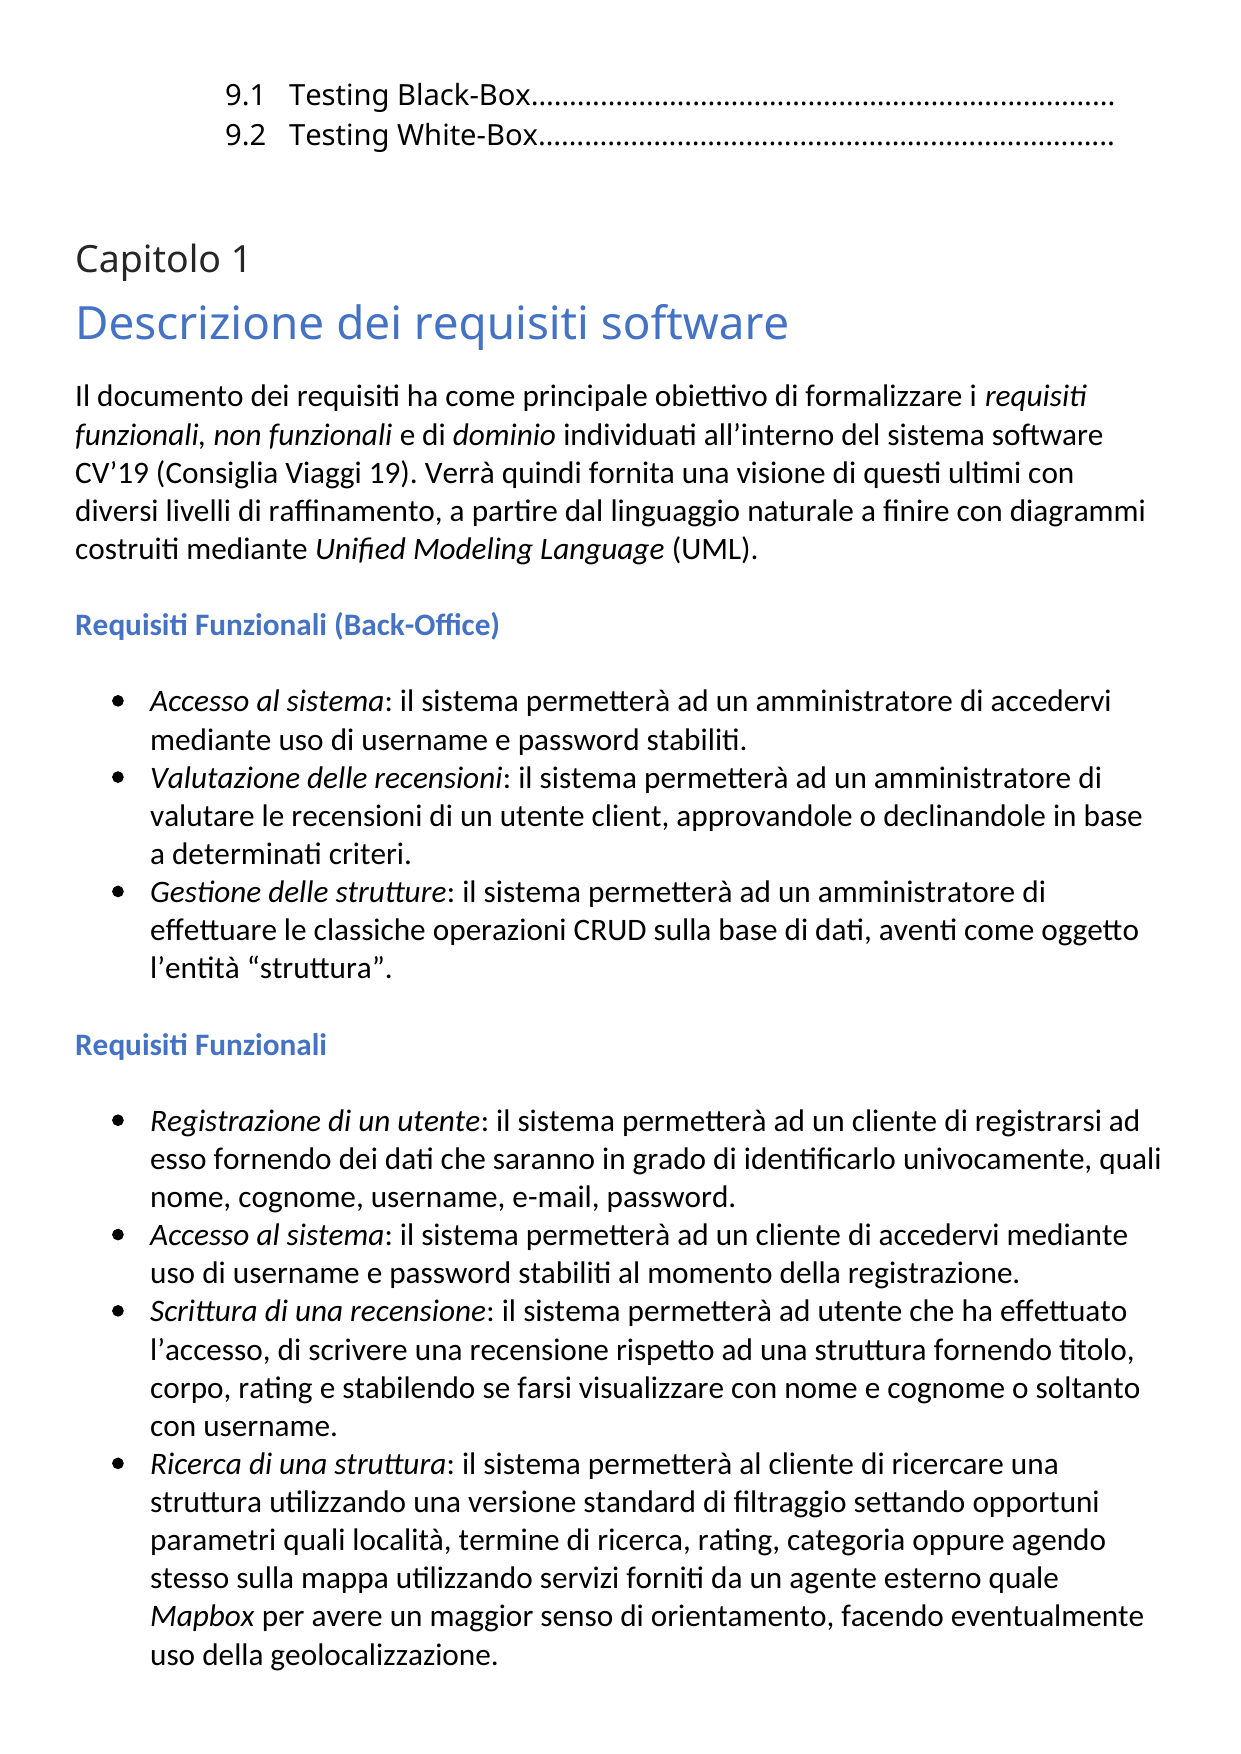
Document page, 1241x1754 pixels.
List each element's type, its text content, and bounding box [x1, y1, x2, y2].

text Descrizione dei requisiti software [75, 290, 1165, 352]
text 9.1 Testing Black-Box……………………………….………………………………... [75, 74, 1165, 114]
list Accesso al sistema: il sistema permetterà ad un amministratore di accedervi mediante uso di username e password stabiliti. [112, 682, 1165, 758]
list Registrazione di un utente: il sistema permetterà ad un cliente di registrarsi ad esso fornendo dei dati che saranno in grado di identificarlo univocamente, quali nome, cognome, username, e-mail, password. [112, 1101, 1165, 1215]
text Requisiti Funzionali [75, 1025, 1165, 1063]
list Gestione delle strutture: il sistema permetterà ad un amministratore di effettuare le classiche operazioni CRUD sulla base di dati, aventi come oggetto l’entità “struttura”. [112, 872, 1165, 987]
text Capitolo 1 [75, 233, 1165, 284]
text Requisiti Funzionali (Back-Office) [75, 605, 1165, 643]
list Scrittura di una recensione: il sistema permetterà ad utente che ha effettuato l’accesso, di scrivere una recensione rispetto ad una struttura fornendo titolo, corpo, rating e stabilendo se farsi visualizzare con nome e cognome o soltanto con username. [112, 1292, 1165, 1444]
text 9.2 Testing White-Box………………………………………………………………... [75, 114, 1165, 153]
text Il documento dei requisiti ha come principale obiettivo di formalizzare i requisiti funzionali, non funzionali e di dominio individuati all’interno del sistema software CV’19 (Consiglia Viaggi 19). Verrà quindi fornita una visione di questi ultimi con diversi livelli di raffinamento, a partire dal linguaggio naturale a finire con diagrammi costruiti mediante Unified Modeling Language (UML). [75, 377, 1165, 567]
list Accesso al sistema: il sistema permetterà ad un cliente di accedervi mediante uso di username e password stabiliti al momento della registrazione. [112, 1215, 1165, 1292]
list Valutazione delle recensioni: il sistema permetterà ad un amministratore di valutare le recensioni di un utente client, approvandole o declinandole in base a determinati criteri. [112, 758, 1165, 872]
list Ricerca di una struttura: il sistema permetterà al cliente di ricercare una struttura utilizzando una versione standard di filtraggio settando opportuni parametri quali località, termine di ricerca, rating, categoria oppure agendo stesso sulla mappa utilizzando servizi forniti da un agente esterno quale Mapbox per avere un maggior senso di orientamento, facendo eventualmente uso della geolocalizzazione. [112, 1444, 1165, 1673]
